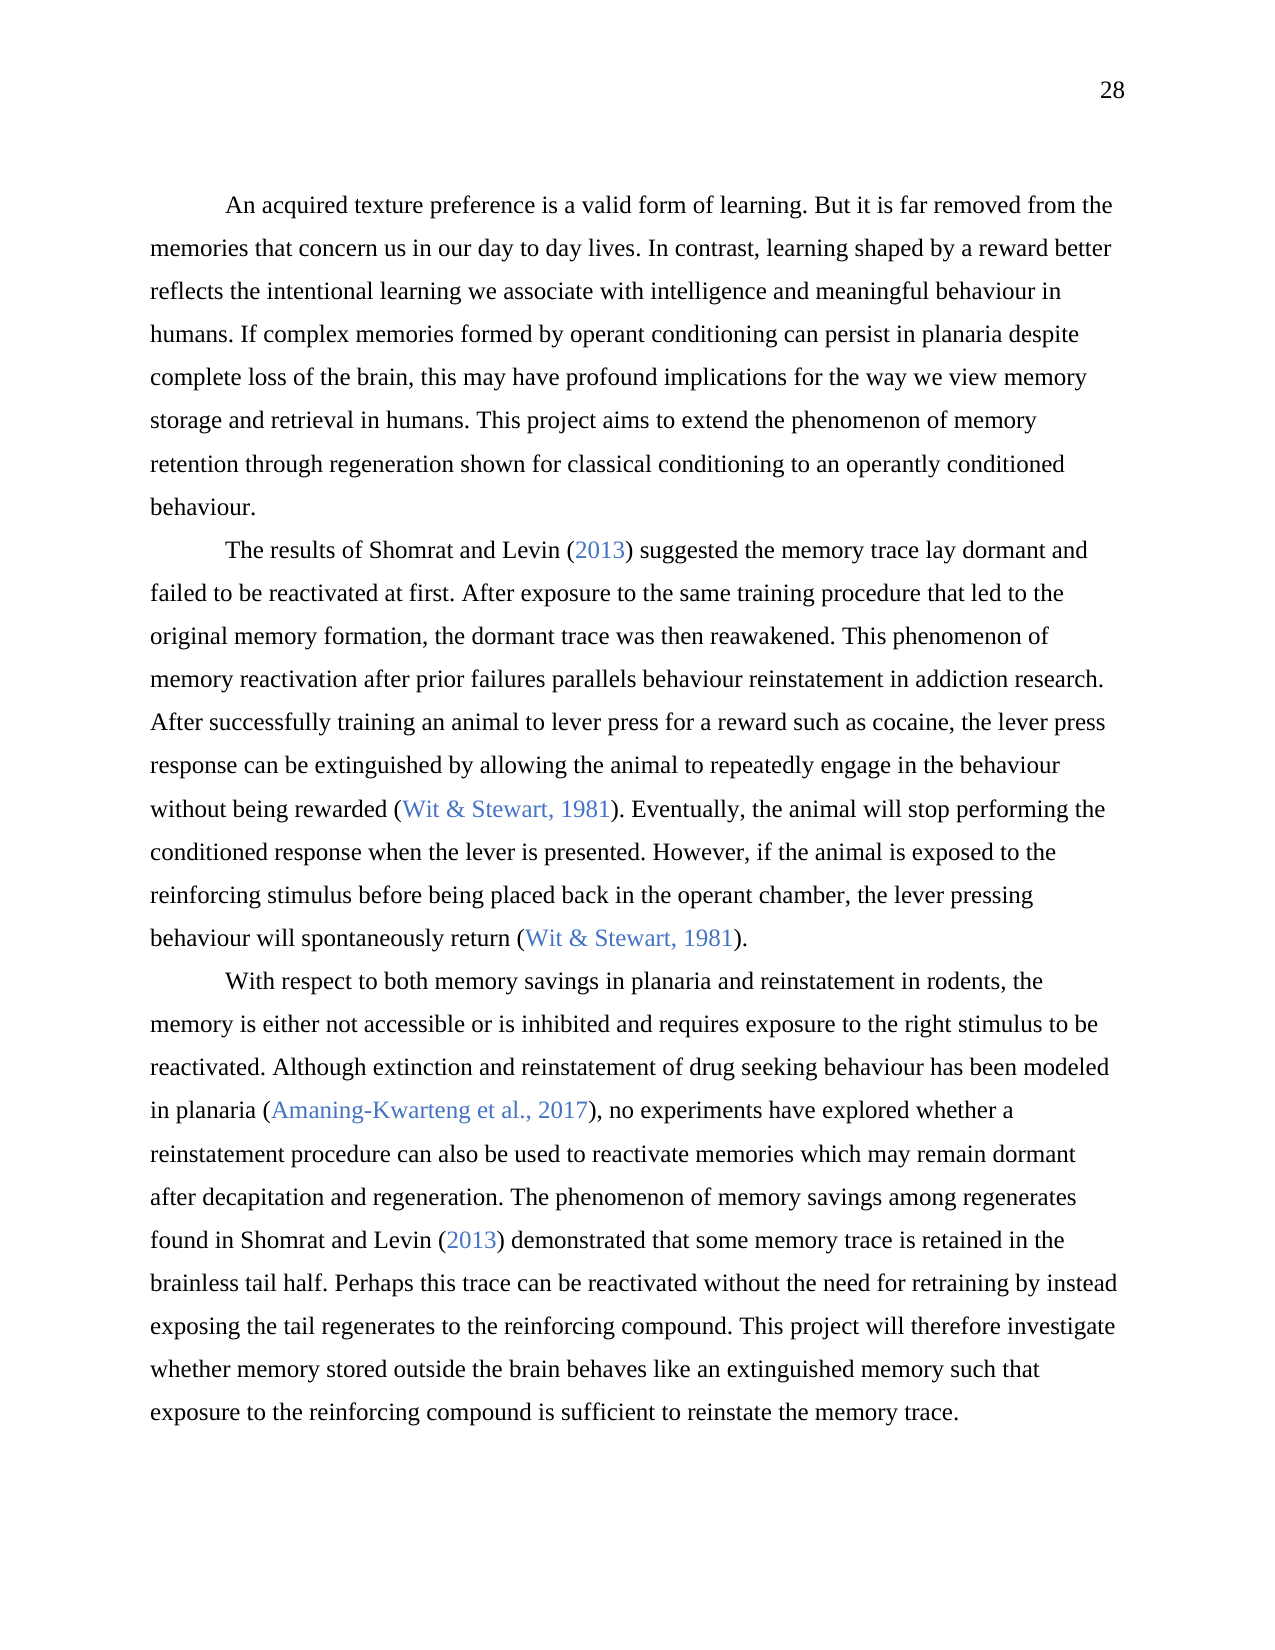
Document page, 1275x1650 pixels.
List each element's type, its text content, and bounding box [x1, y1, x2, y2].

text The results of Shomrat and Levin (2013) suggested the memory trace lay dormant and failed to be reactivated at first. After exposure to the same training procedure that led to the original memory formation, the dormant trace was then reawakened. This phenomenon of memory reactivation after prior failures parallels behaviour reinstatement in addiction research. After successfully training an animal to lever press for a reward such as cocaine, the lever press response can be extinguished by allowing the animal to repeatedly engage in the behaviour without being rewarded (Wit & Stewart, 1981). Eventually, the animal will stop performing the conditioned response when the lever is presented. However, if the animal is exposed to the reinforcing stimulus before being placed back in the operant chamber, the lever pressing behaviour will spontaneously return (Wit & Stewart, 1981). [150, 535, 1125, 952]
text An acquired texture preference is a valid form of learning. But it is far removed from the memories that concern us in our day to day lives. In contrast, learning shaped by a reward better reflects the intentional learning we associate with intelligence and meaningful behaviour in humans. If complex memories formed by operant conditioning can persist in planaria despite complete loss of the brain, this may have profound implications for the way we view memory storage and retrieval in humans. This project aims to extend the phenomenon of memory retention through regeneration shown for classical conditioning to an operantly conditioned behaviour. [150, 190, 1125, 521]
text With respect to both memory savings in planaria and reinstatement in rodents, the memory is either not accessible or is inhibited and requires exposure to the right stimulus to be reactivated. Although extinction and reinstatement of drug seeking behaviour has been modeled in planaria (Amaning-Kwarteng et al., 2017), no experiments have explored whether a reinstatement procedure can also be used to reactivate memories which may remain dormant after decapitation and regeneration. The phenomenon of memory savings among regenerates found in Shomrat and Levin (2013) demonstrated that some memory trace is retained in the brainless tail half. Perhaps this trace can be reactivated without the need for retraining by instead exposing the tail regenerates to the reinforcing compound. This project will therefore investigate whether memory stored outside the brain behaves like an extinguished memory such that exposure to the reinforcing compound is sufficient to reinstate the memory trace. [150, 966, 1125, 1426]
